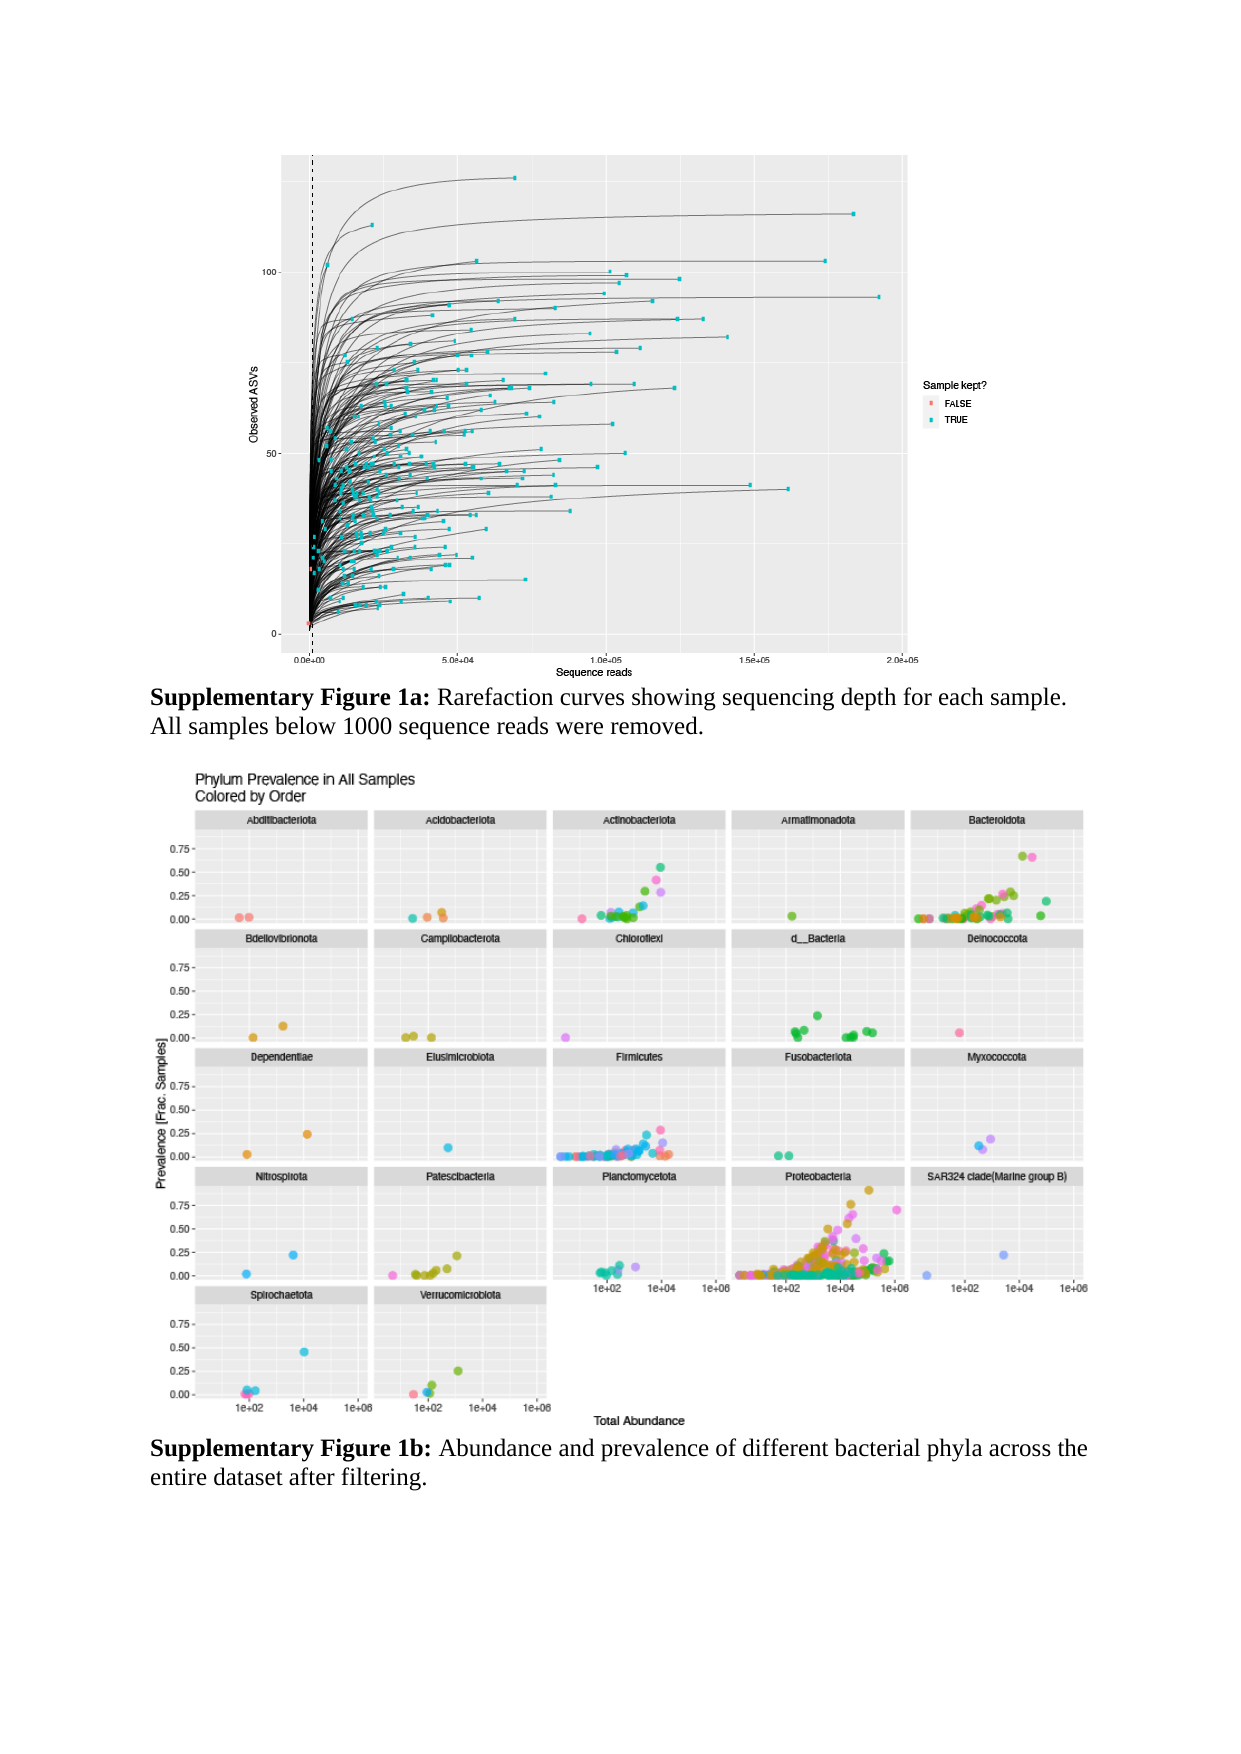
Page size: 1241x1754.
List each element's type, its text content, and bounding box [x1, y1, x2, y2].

text Supplementary Figure 1a: Rarefaction curves showing sequencing depth for each sample. All samples below 1000 sequence reads were removed. [150, 682, 1090, 740]
picture [150, 768, 1090, 1434]
picture [243, 150, 997, 683]
text Supplementary Figure 1b: Abundance and prevalence of different bacterial phyla across the entire dataset after filtering. [150, 1434, 1090, 1491]
